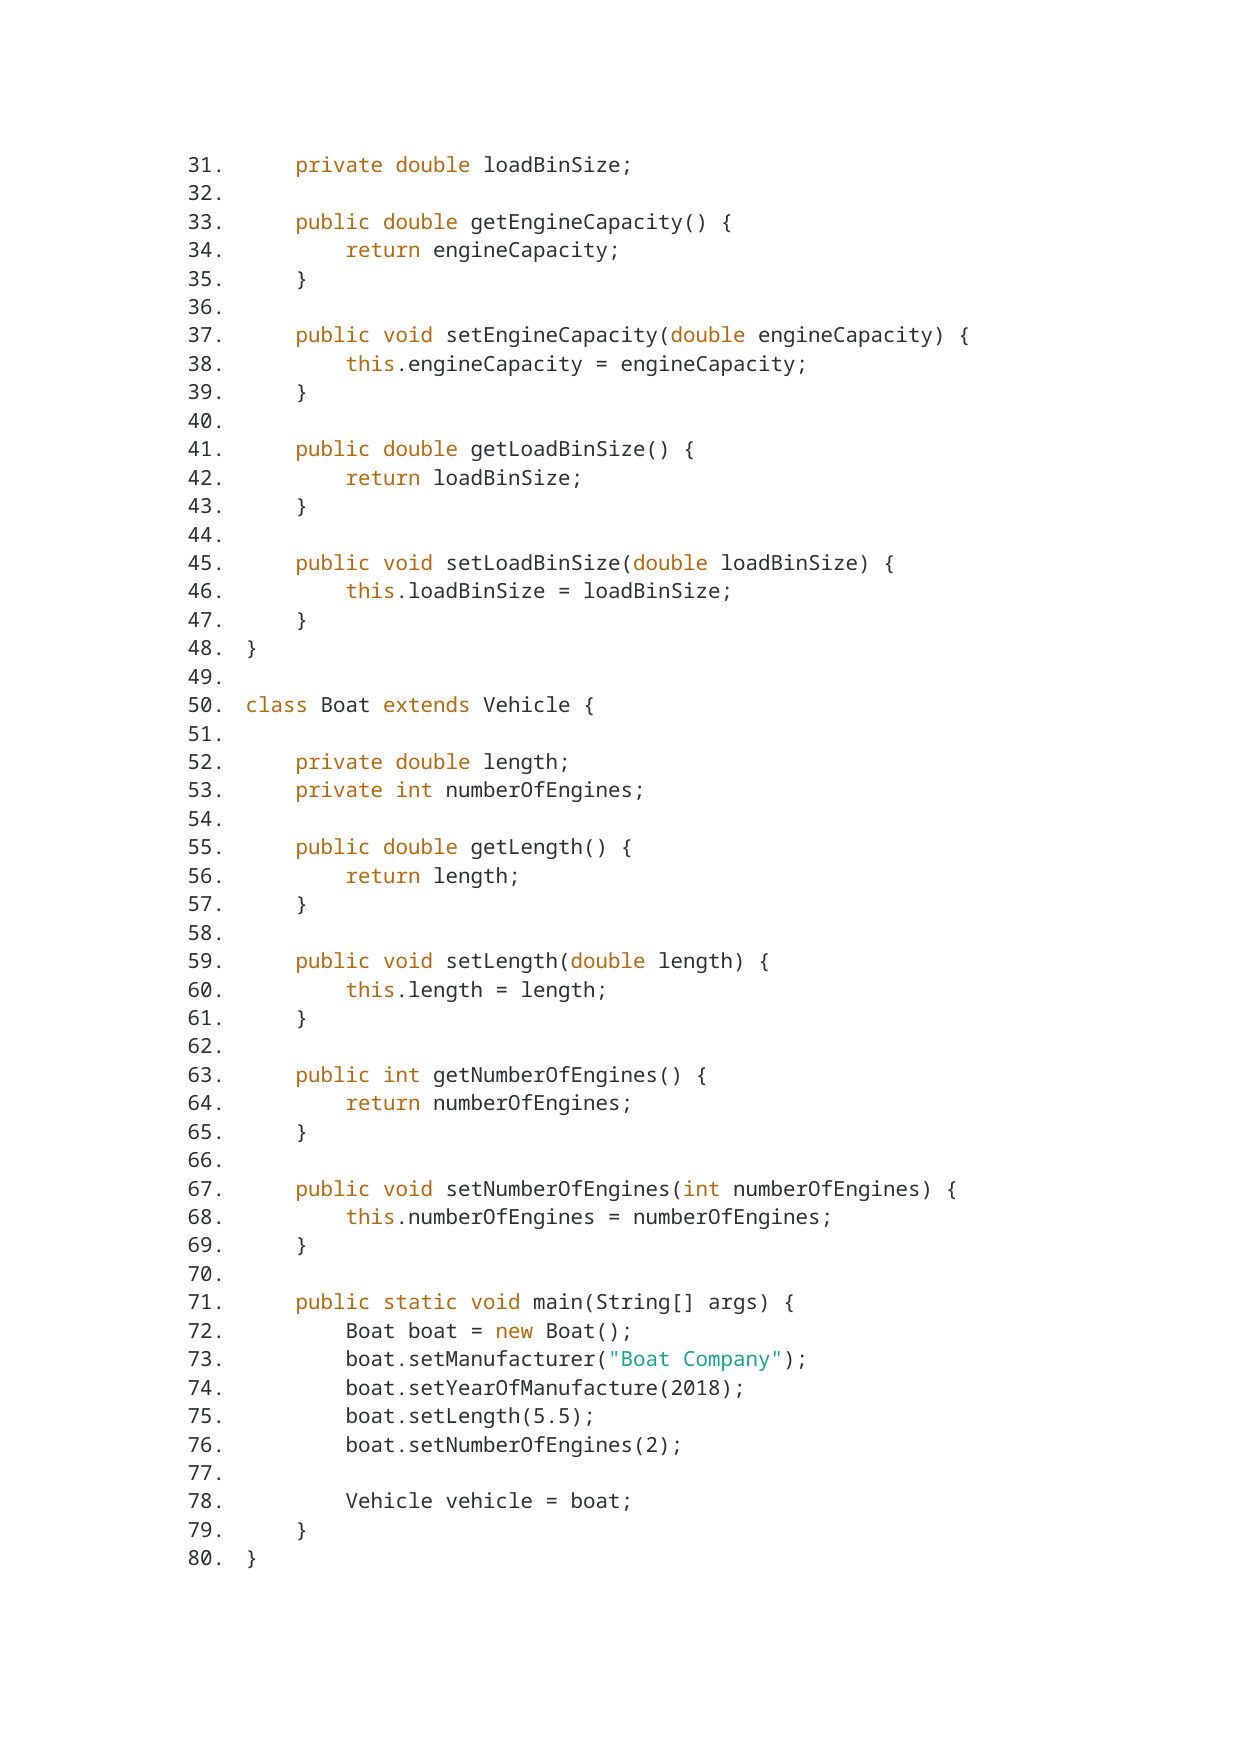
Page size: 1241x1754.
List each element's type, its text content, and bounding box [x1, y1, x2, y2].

list } [187, 889, 1090, 918]
list this.engineCapacity = engineCapacity; [187, 349, 1090, 377]
list public void setLength(double length) { [187, 946, 1090, 975]
list return loadBinSize; [187, 463, 1090, 491]
list } [187, 377, 1090, 406]
list public void setEngineCapacity(double engineCapacity) { [187, 321, 1090, 349]
list return numberOfEngines; [187, 1088, 1090, 1117]
list return length; [187, 861, 1090, 889]
list Vehicle vehicle = boat; [187, 1487, 1090, 1515]
list } [187, 633, 1090, 662]
list public void setLoadBinSize(double loadBinSize) { [187, 548, 1090, 577]
list public double getLength() { [187, 832, 1090, 861]
list boat.setManufacturer("Boat Company"); [187, 1344, 1090, 1373]
list } [187, 1515, 1090, 1543]
list public void setNumberOfEngines(int numberOfEngines) { [187, 1174, 1090, 1202]
list } [187, 1003, 1090, 1032]
list } [187, 264, 1090, 292]
list public double getLoadBinSize() { [187, 434, 1090, 463]
list } [187, 605, 1090, 633]
list } [187, 491, 1090, 520]
list } [187, 1117, 1090, 1145]
list } [187, 1231, 1090, 1259]
list public int getNumberOfEngines() { [187, 1060, 1090, 1088]
list this.length = length; [187, 975, 1090, 1003]
list return engineCapacity; [187, 235, 1090, 264]
list } [187, 1543, 1090, 1572]
list boat.setLength(5.5); [187, 1401, 1090, 1430]
list class Boat extends Vehicle { [187, 690, 1090, 719]
list public double getEngineCapacity() { [187, 207, 1090, 235]
list private int numberOfEngines; [187, 776, 1090, 804]
list private double length; [187, 747, 1090, 776]
list this.loadBinSize = loadBinSize; [187, 577, 1090, 605]
list Boat boat = new Boat(); [187, 1316, 1090, 1344]
list this.numberOfEngines = numberOfEngines; [187, 1202, 1090, 1231]
list private double loadBinSize; [187, 150, 1090, 178]
list boat.setNumberOfEngines(2); [187, 1430, 1090, 1458]
list boat.setYearOfManufacture(2018); [187, 1373, 1090, 1401]
list public static void main(String[] args) { [187, 1287, 1090, 1316]
